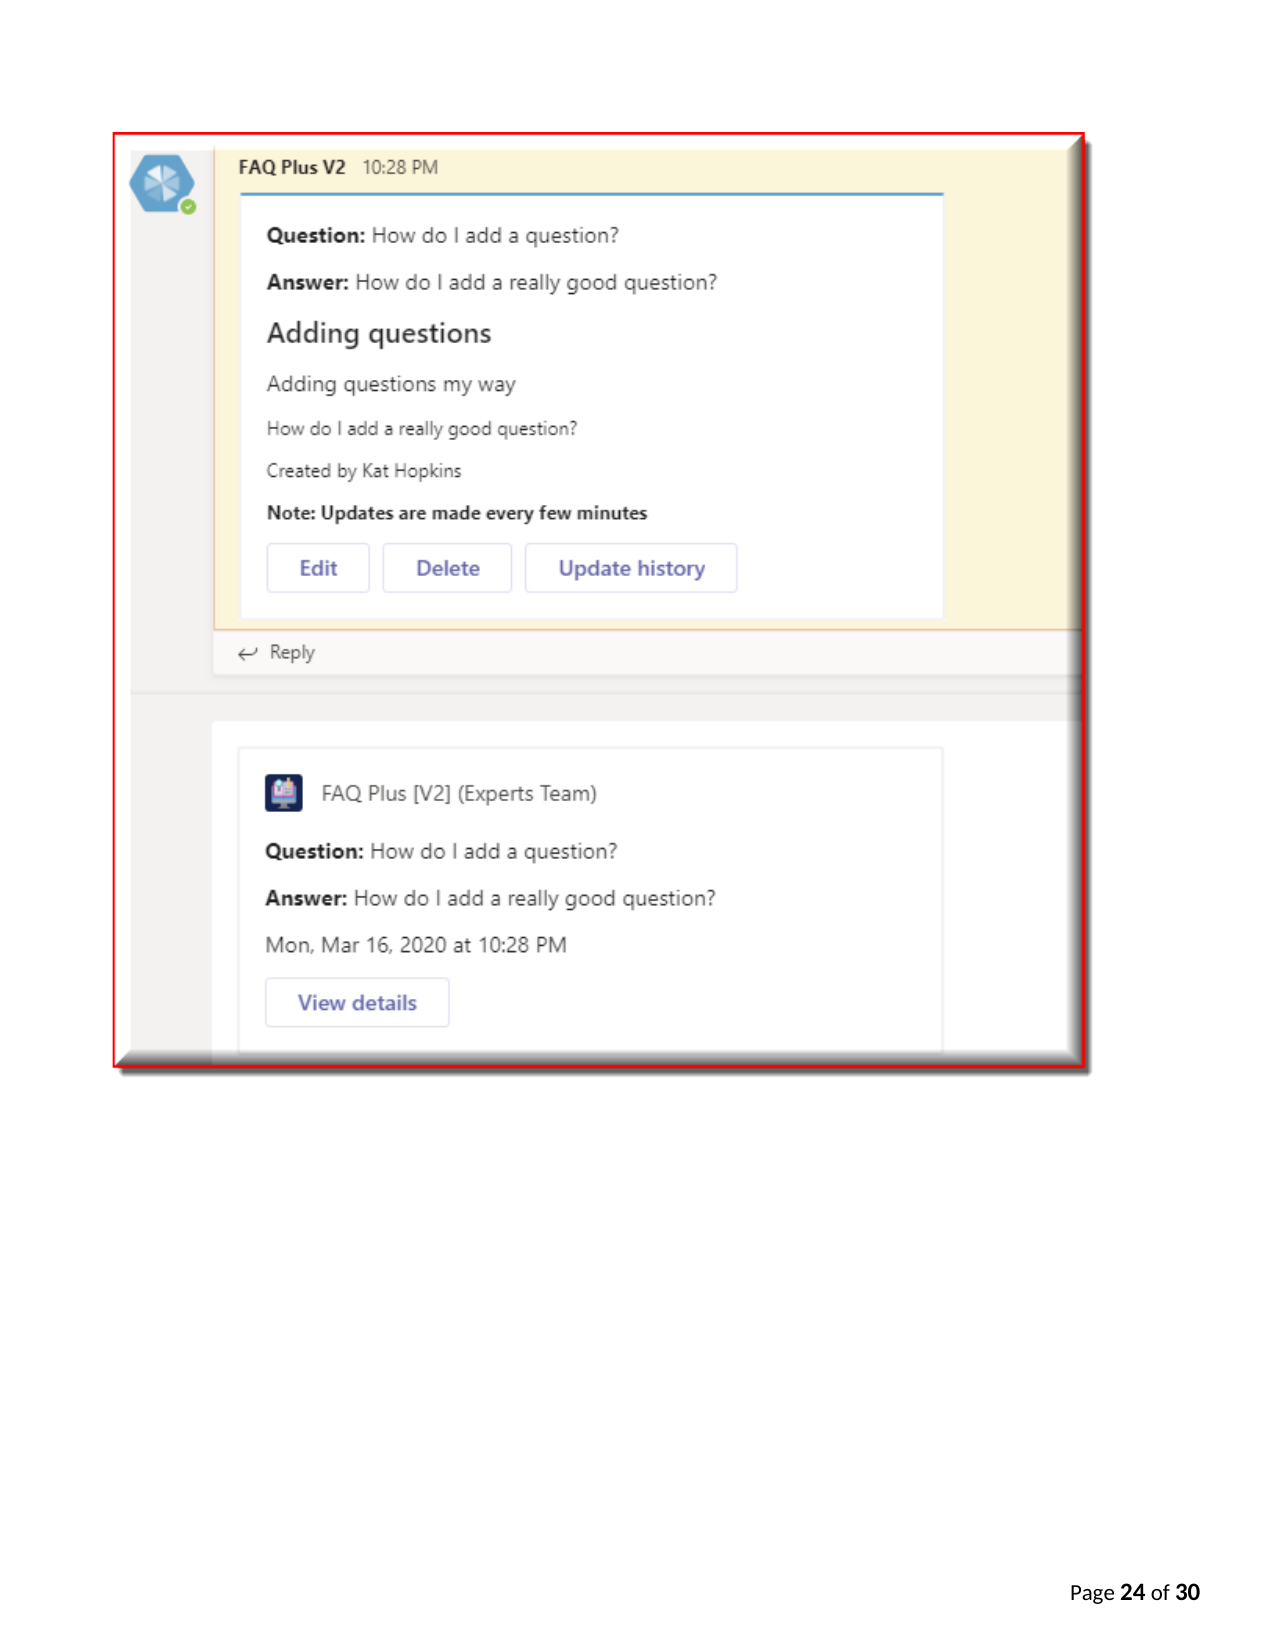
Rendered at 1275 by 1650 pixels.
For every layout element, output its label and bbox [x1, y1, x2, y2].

picture [112, 132, 1100, 1084]
